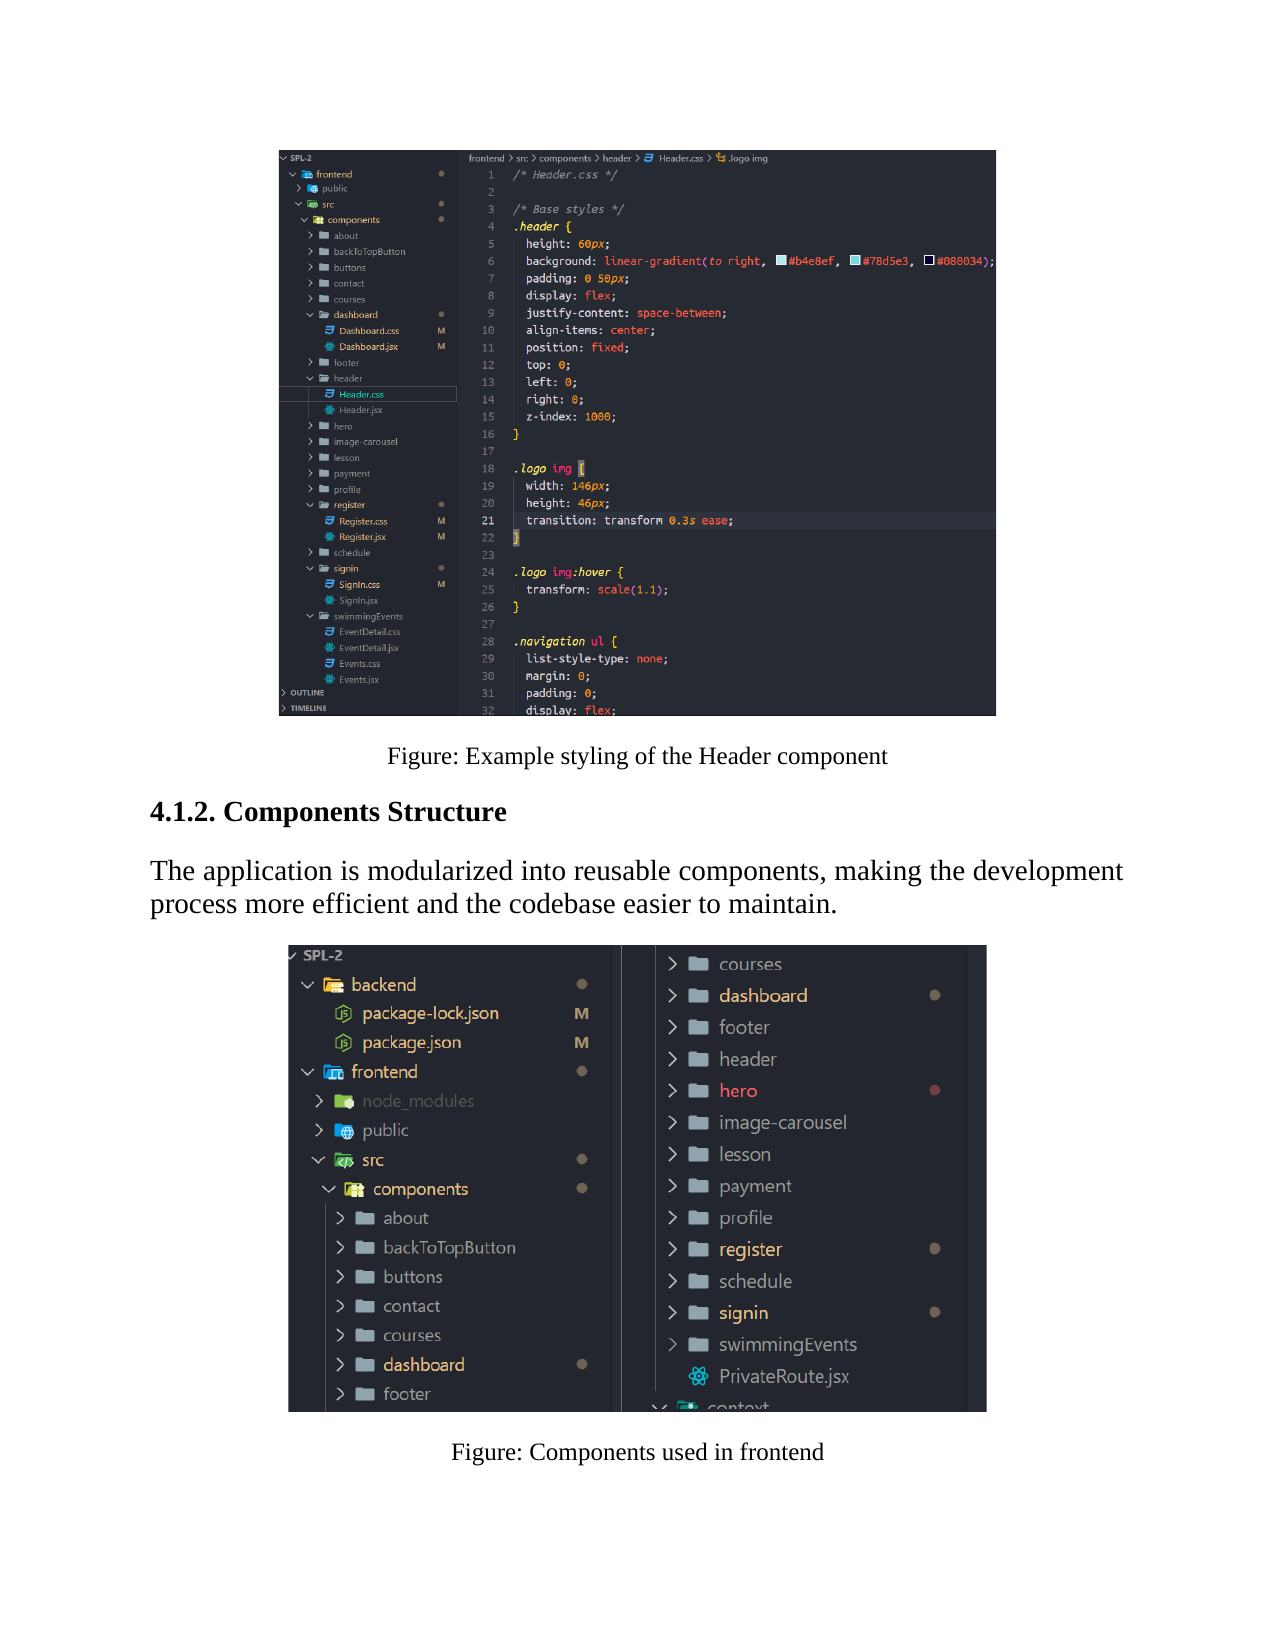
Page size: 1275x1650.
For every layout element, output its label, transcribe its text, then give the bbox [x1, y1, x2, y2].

text The application is modularized into reusable components, making the development process more efficient and the codebase easier to maintain. [150, 853, 1125, 920]
picture [288, 945, 987, 1412]
text Figure: Example styling of the Header component [150, 741, 1125, 769]
text Figure: Components used in frontend [150, 1437, 1125, 1466]
subtitle 4.1.2. Components Structure [150, 794, 1125, 828]
picture [278, 150, 997, 716]
